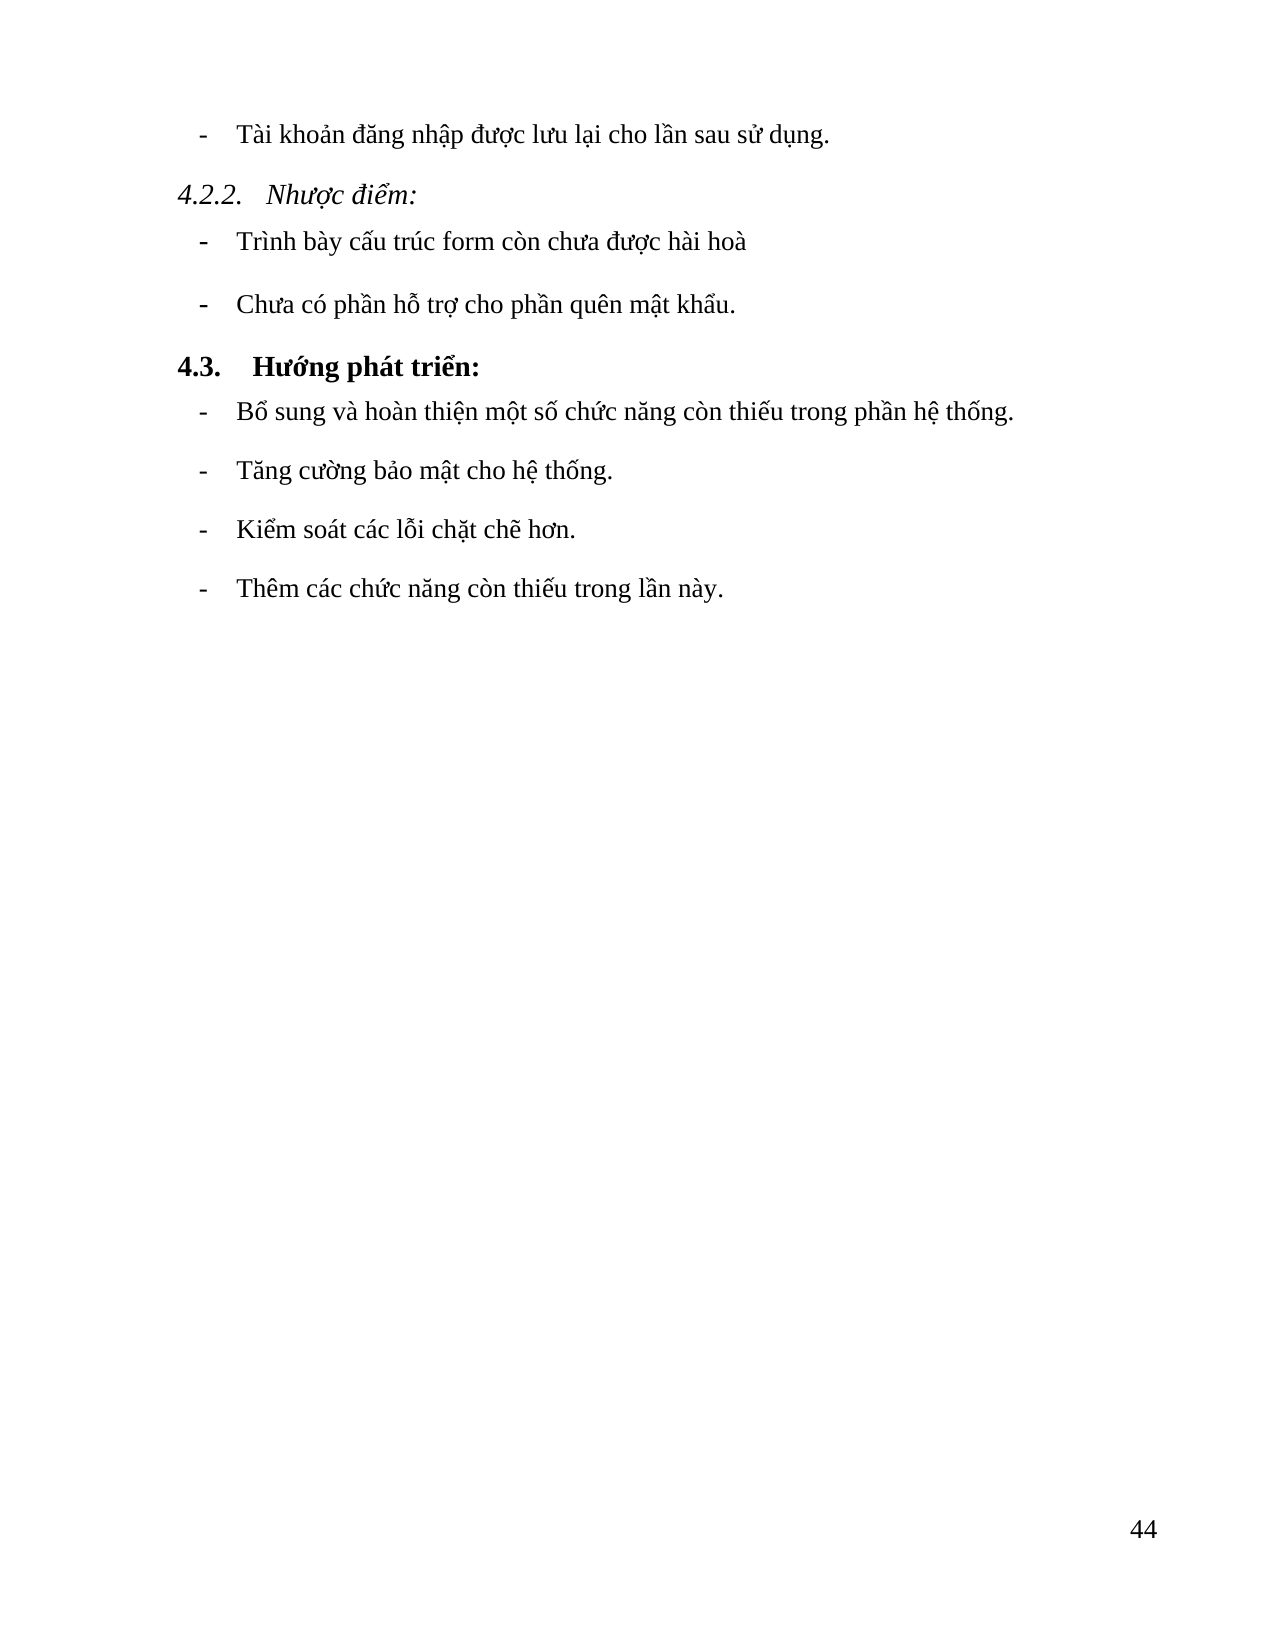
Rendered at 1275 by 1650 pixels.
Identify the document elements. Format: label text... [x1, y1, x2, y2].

subtitle Trình bày cấu trúc form còn chưa được hài hoà [199, 223, 1157, 257]
subtitle Tăng cường bảo mật cho hệ thống. [199, 454, 1157, 485]
subtitle Kiểm soát các lỗi chặt chẽ hơn. [199, 513, 1157, 544]
subtitle Bổ sung và hoàn thiện một số chức năng còn thiếu trong phần hệ thống. [199, 395, 1157, 426]
subtitle Thêm các chức năng còn thiếu trong lần này. [199, 572, 1157, 604]
subtitle Hướng phát triển: [177, 349, 1157, 382]
subtitle Tài khoản đăng nhập được lưu lại cho lần sau sử dụng. [199, 118, 1157, 149]
subtitle Chưa có phần hỗ trợ cho phần quên mật khẩu. [199, 286, 1157, 320]
subtitle Nhược điểm: [177, 177, 1157, 211]
